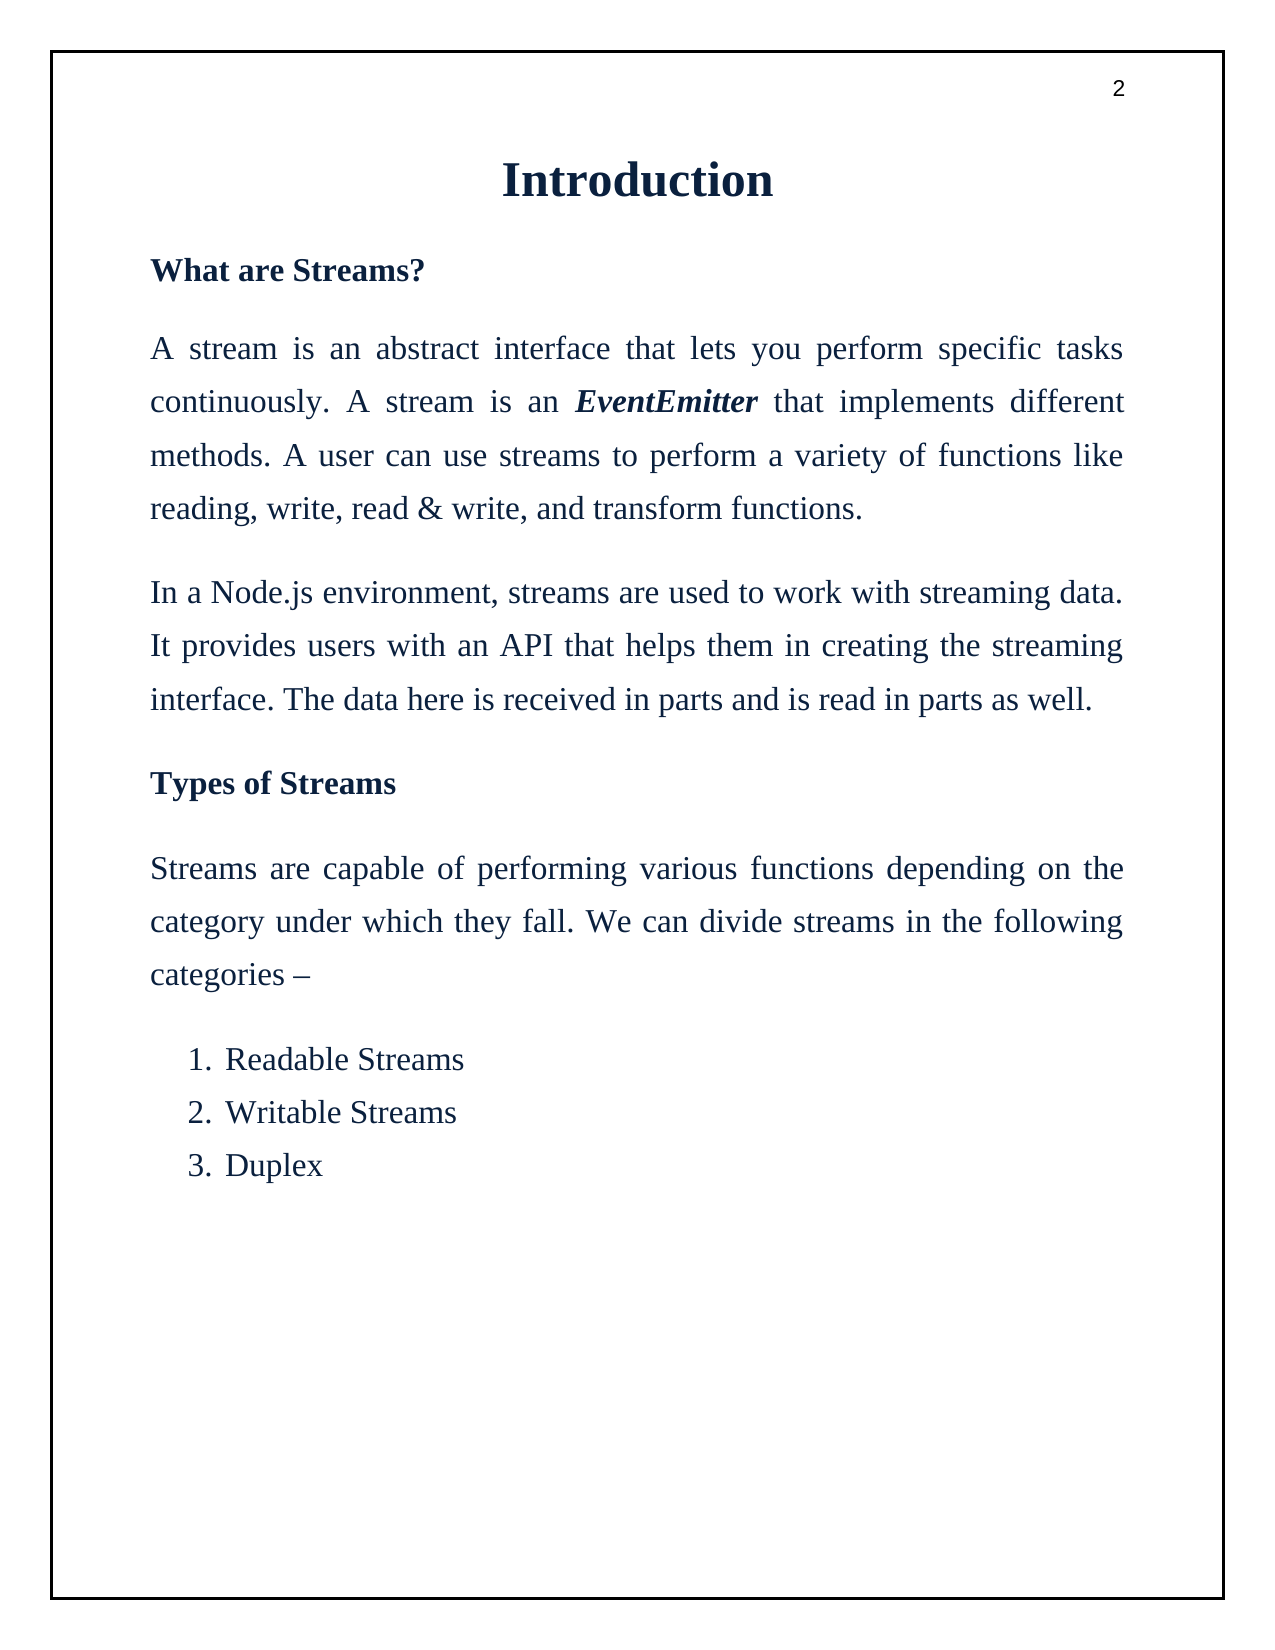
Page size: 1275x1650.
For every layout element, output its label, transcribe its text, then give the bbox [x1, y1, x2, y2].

text In a Node.js environment, streams are used to work with streaming data. It provides users with an API that helps them in creating the streaming interface. The data here is received in parts and is read in parts as well. [150, 572, 1125, 717]
subtitle What are Streams? [150, 251, 1125, 289]
text Types of Streams [150, 763, 1125, 802]
subtitle Introduction [150, 150, 1125, 207]
text A stream is an abstract interface that lets you perform specific tasks continuously. A stream is an EventEmitter that implements different methods. A user can use streams to perform a variety of functions like reading, write, read & write, and transform functions. [150, 328, 1125, 526]
list Readable Streams [187, 1039, 1125, 1077]
text Streams are capable of performing various functions depending on the category under which they fall. We can divide streams in the following categories – [150, 848, 1125, 993]
list Duplex [187, 1145, 1125, 1184]
list Writable Streams [187, 1092, 1125, 1130]
